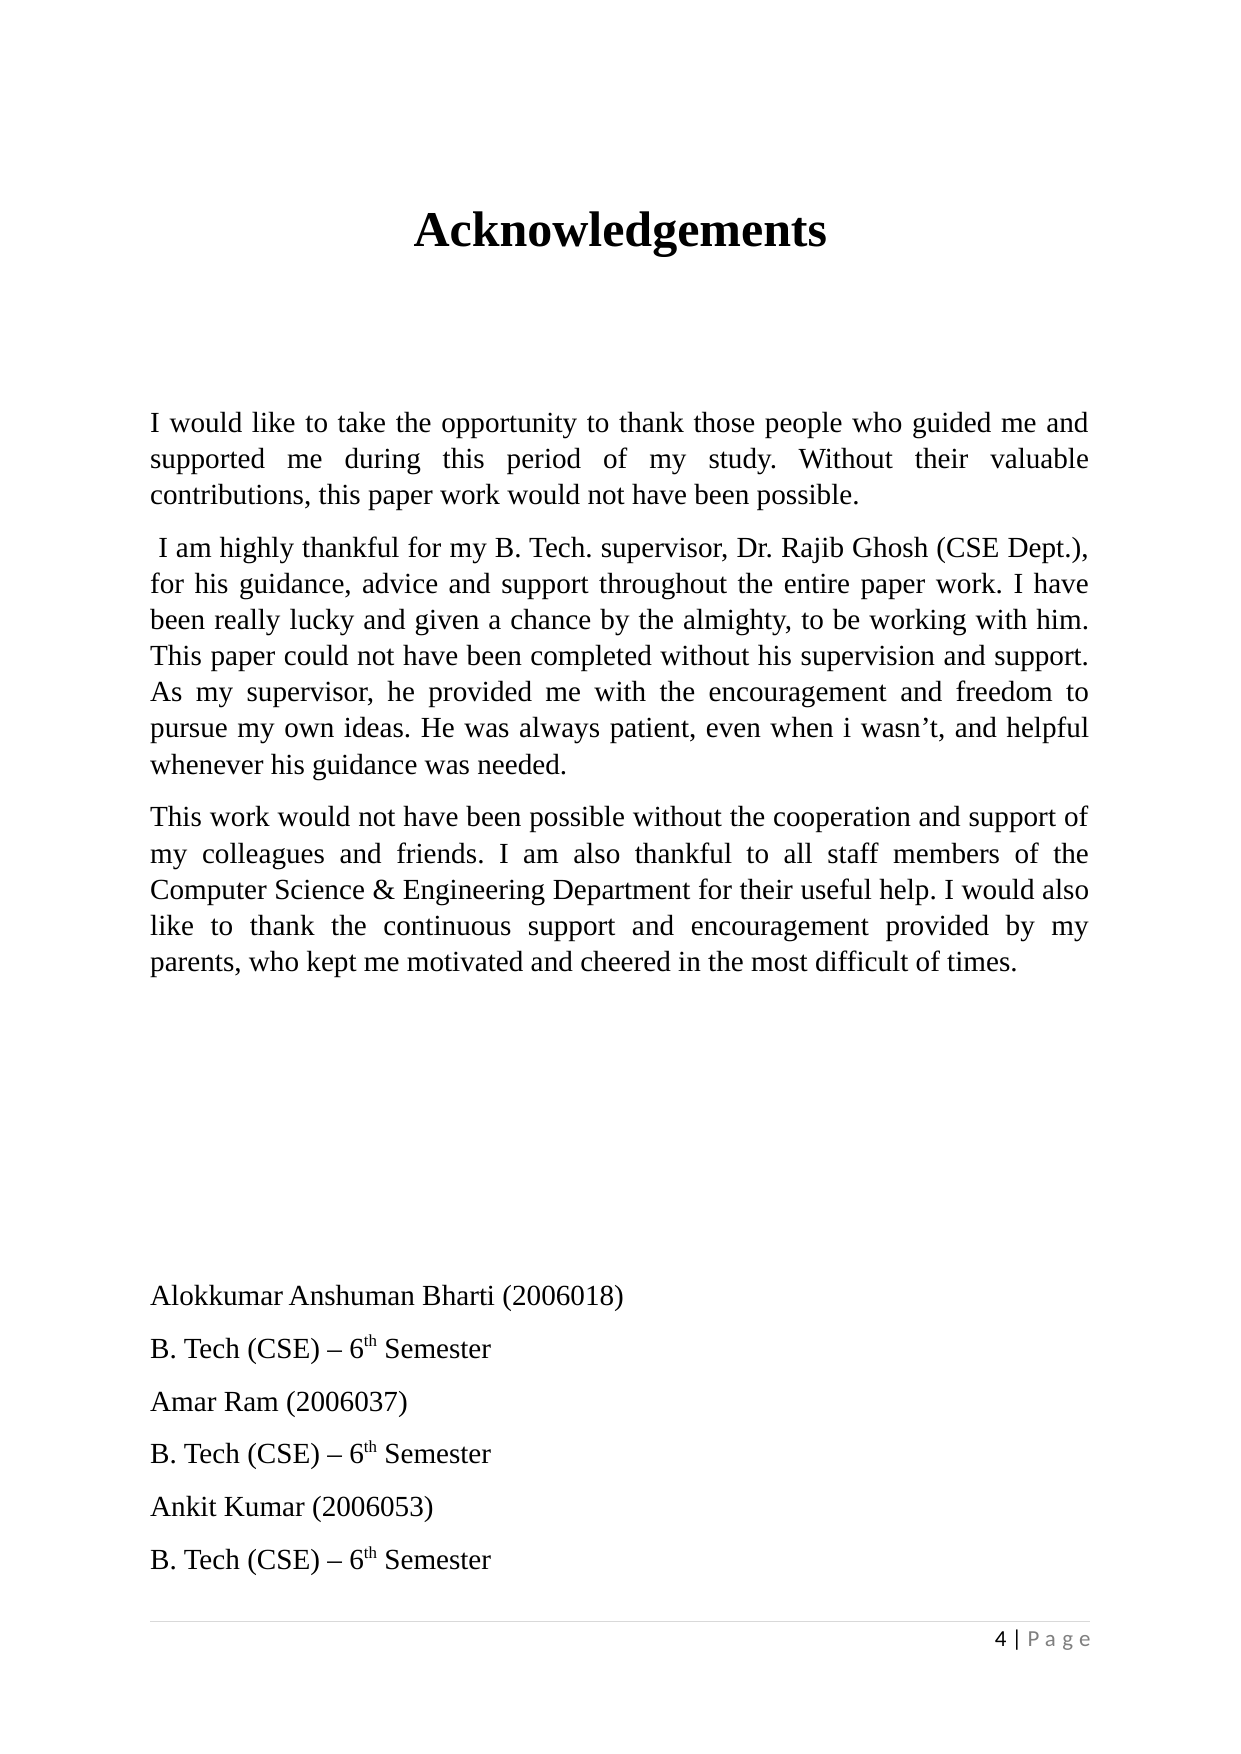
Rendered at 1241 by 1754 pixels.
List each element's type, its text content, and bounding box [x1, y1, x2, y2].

text I am highly thankful for my B. Tech. supervisor, Dr. Rajib Ghosh (CSE Dept.), for his guidance, advice and support throughout the entire paper work. I have been really lucky and given a chance by the almighty, to be working with him. This paper could not have been completed without his supervision and support. As my supervisor, he provided me with the encouragement and freedom to pursue my own ideas. He was always patient, even when i wasn’t, and helpful whenever his guidance was needed. [150, 530, 1090, 780]
text B. Tech (CSE) – 6th Semester [150, 1437, 1090, 1470]
text B. Tech (CSE) – 6th Semester [150, 1331, 1090, 1364]
text B. Tech (CSE) – 6th Semester [150, 1542, 1090, 1576]
text Ankit Kumar (2006053) [150, 1489, 1090, 1523]
text Acknowledgements [150, 199, 1090, 257]
text Alokkumar Anshuman Bharti (2006018) [150, 1278, 1090, 1312]
text Amar Ram (2006037) [150, 1384, 1090, 1417]
text I would like to take the opportunity to thank those people who guided me and supported me during this period of my study. Without their valuable contributions, this paper work would not have been possible. [150, 405, 1090, 511]
text This work would not have been possible without the cooperation and support of my colleagues and friends. I am also thankful to all staff members of the Computer Science & Engineering Department for their useful help. I would also like to thank the continuous support and encouragement provided by my parents, who kept me motivated and cheered in the most difficult of times. [150, 799, 1090, 978]
